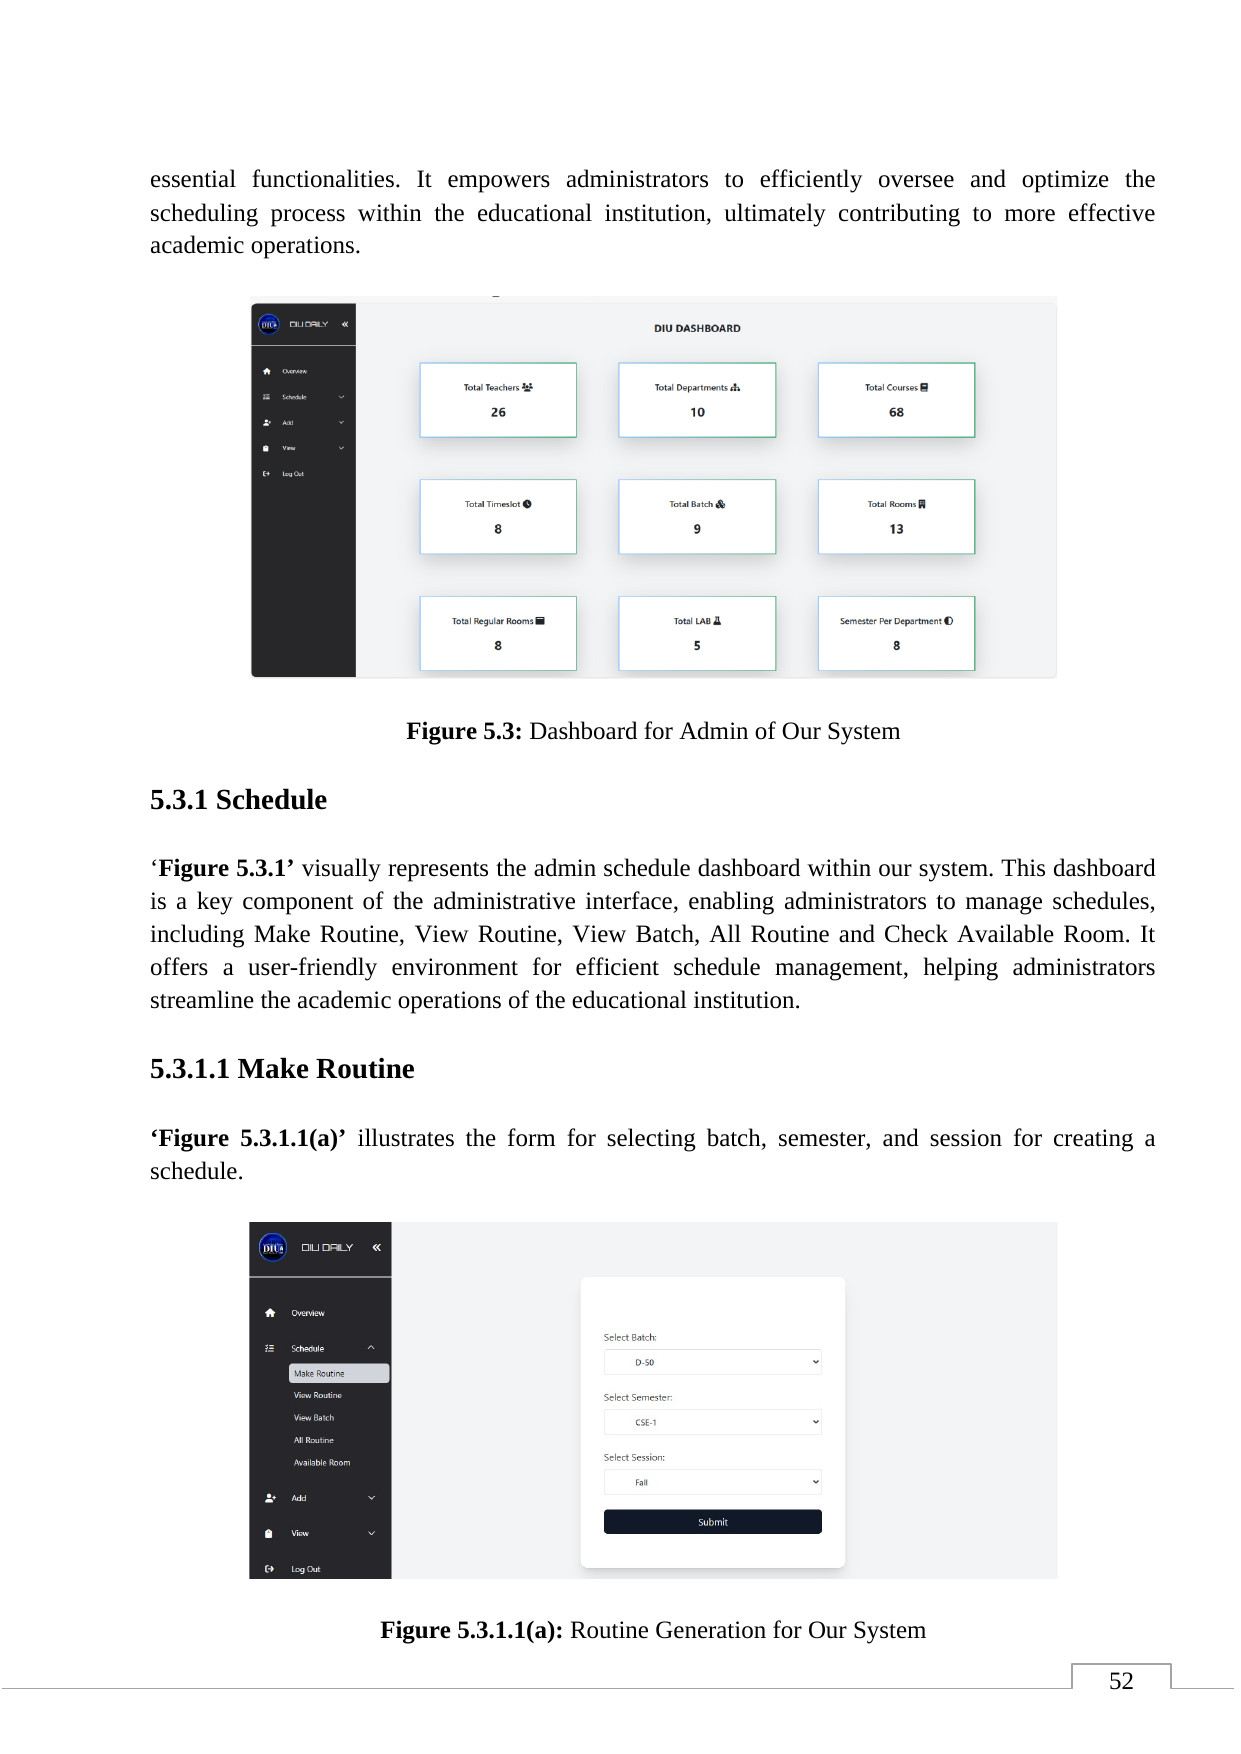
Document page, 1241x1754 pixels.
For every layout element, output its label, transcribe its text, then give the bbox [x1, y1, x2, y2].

text ‘Figure 5.3.1’ visually represents the admin schedule dashboard within our system. This dashboard is a key component of the administrative interface, enabling administrators to manage schedules, including Make Routine, View Routine, View Batch, All Routine and Check Available Room. It offers a user-friendly environment for efficient schedule management, helping administrators streamline the academic operations of the educational institution. [150, 853, 1157, 1014]
picture [249, 296, 1058, 679]
picture [249, 1222, 1058, 1579]
text Figure 5.3: Dashboard for Admin of Our System [150, 716, 1157, 744]
text 5.3.1.1 Make Routine [150, 1051, 1157, 1085]
text 5.3.1 Schedule [150, 782, 1157, 815]
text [150, 164, 1157, 259]
text ‘Figure 5.3.1.1(a)’ illustrates the form for selecting batch, semester, and session for creating a schedule. [150, 1123, 1157, 1185]
text Figure 5.3.1.1(a): Routine Generation for Our System [150, 1615, 1157, 1644]
